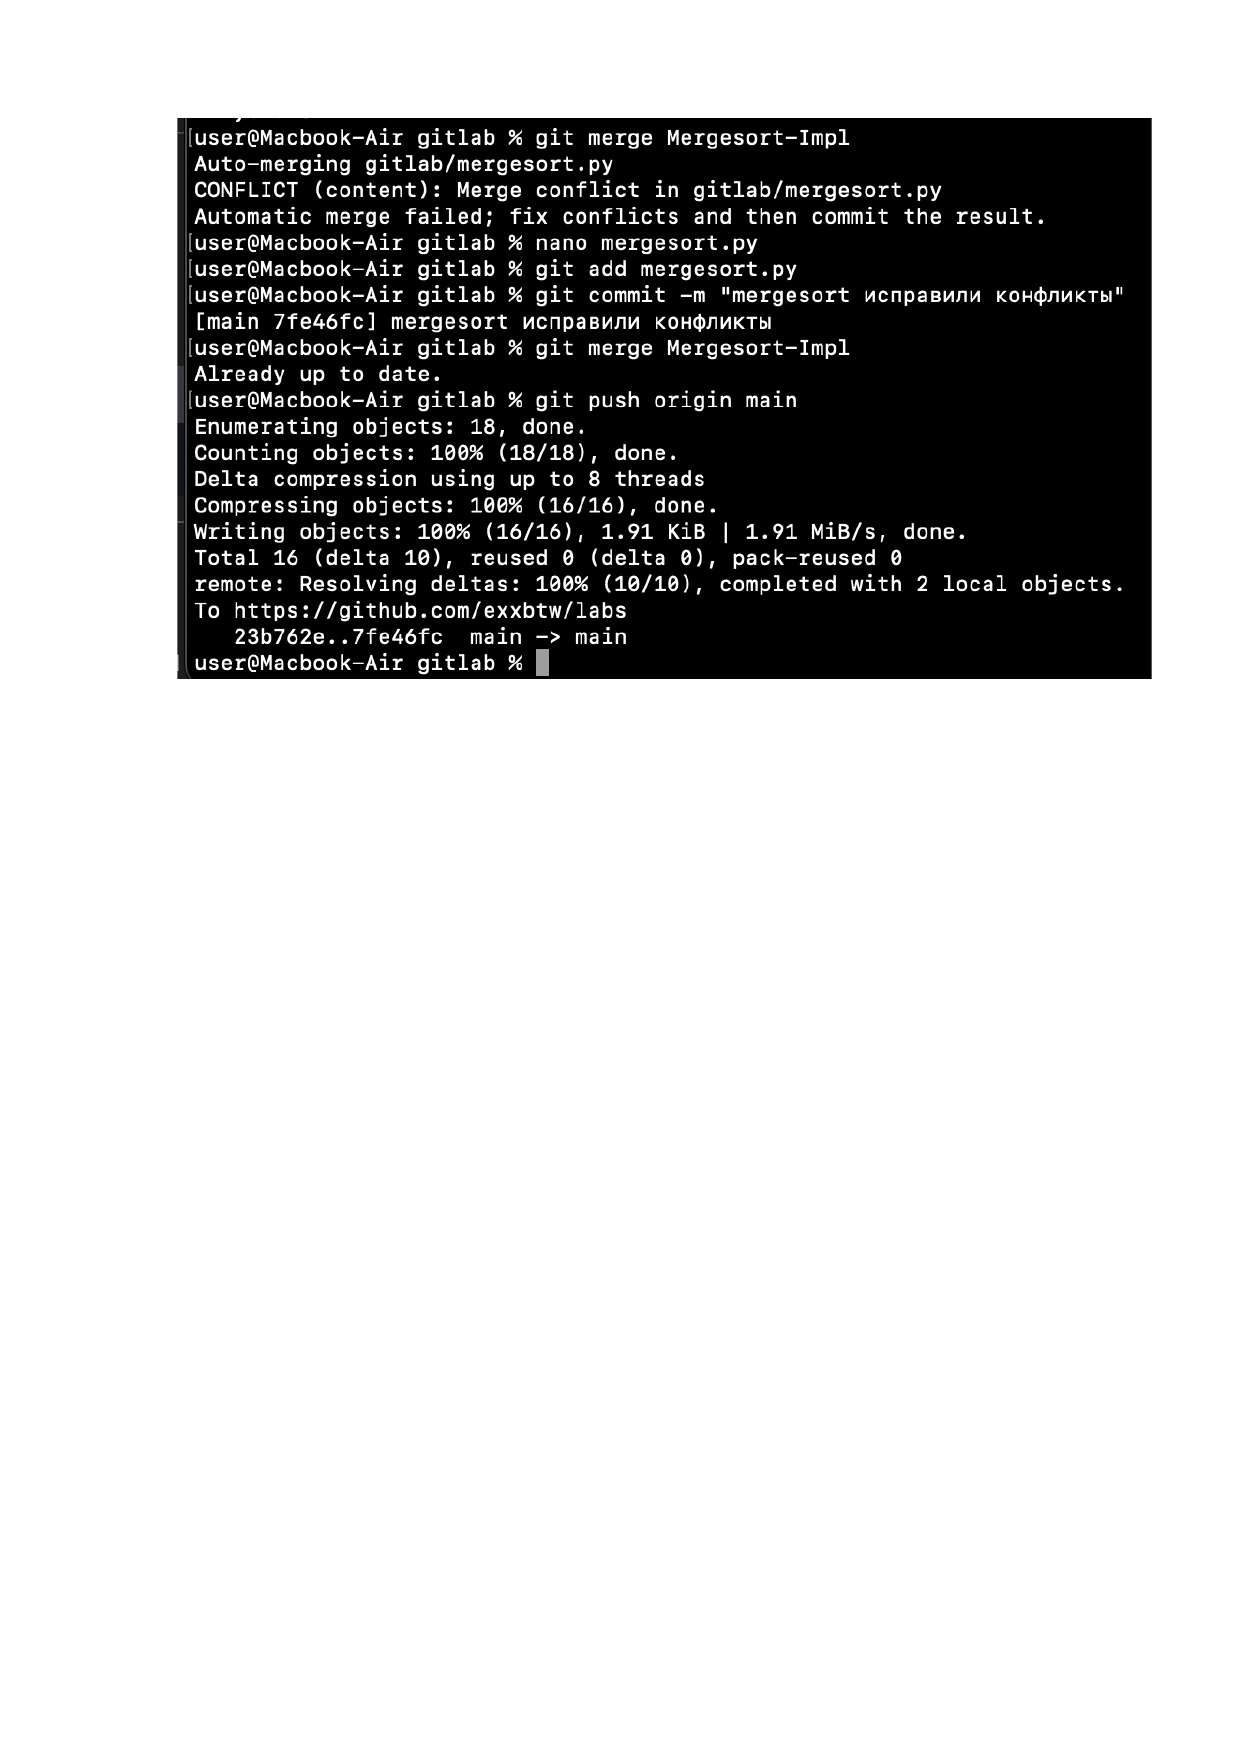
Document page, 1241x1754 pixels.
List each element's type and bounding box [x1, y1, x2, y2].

picture [177, 118, 1152, 679]
